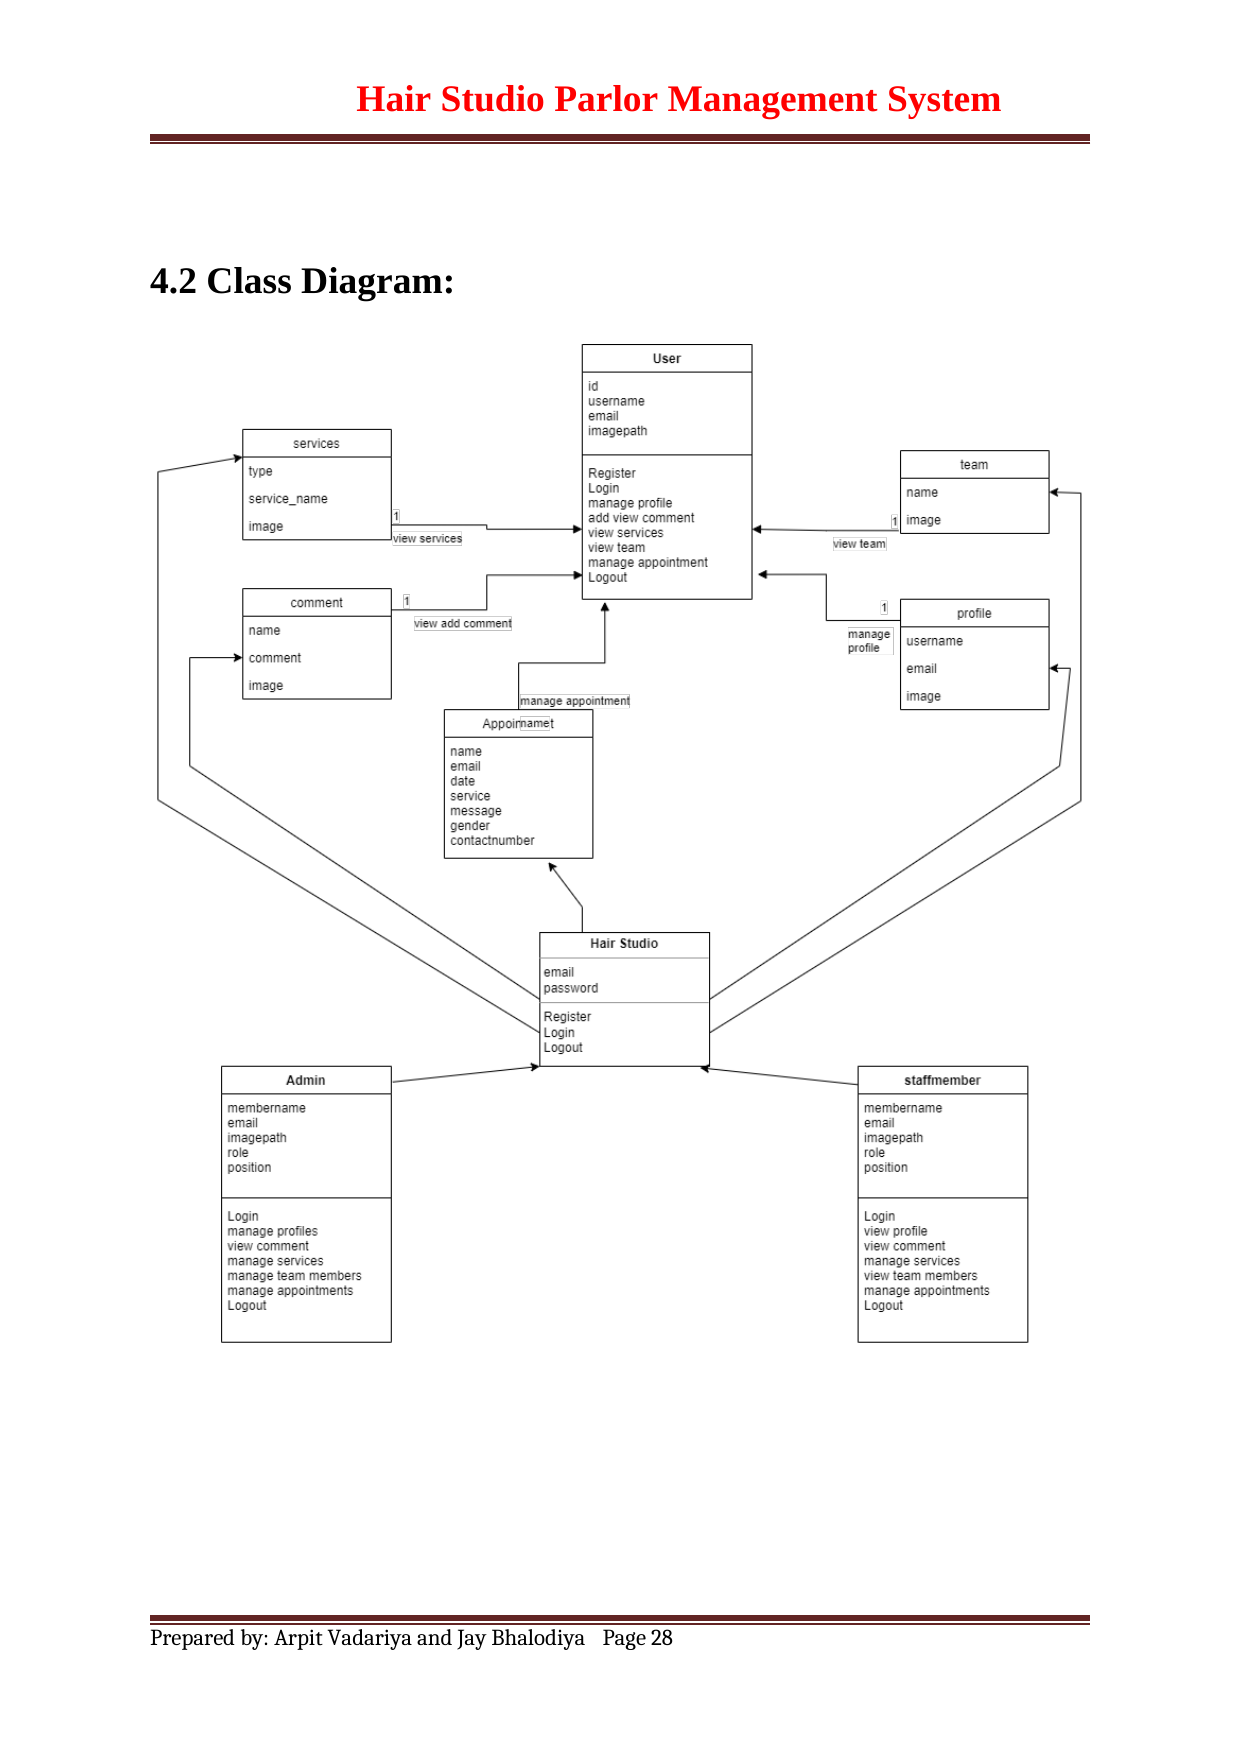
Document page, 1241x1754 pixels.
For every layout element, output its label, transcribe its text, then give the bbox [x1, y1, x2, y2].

text 4.2 Class Diagram: [150, 258, 1016, 301]
picture [150, 344, 1091, 1346]
